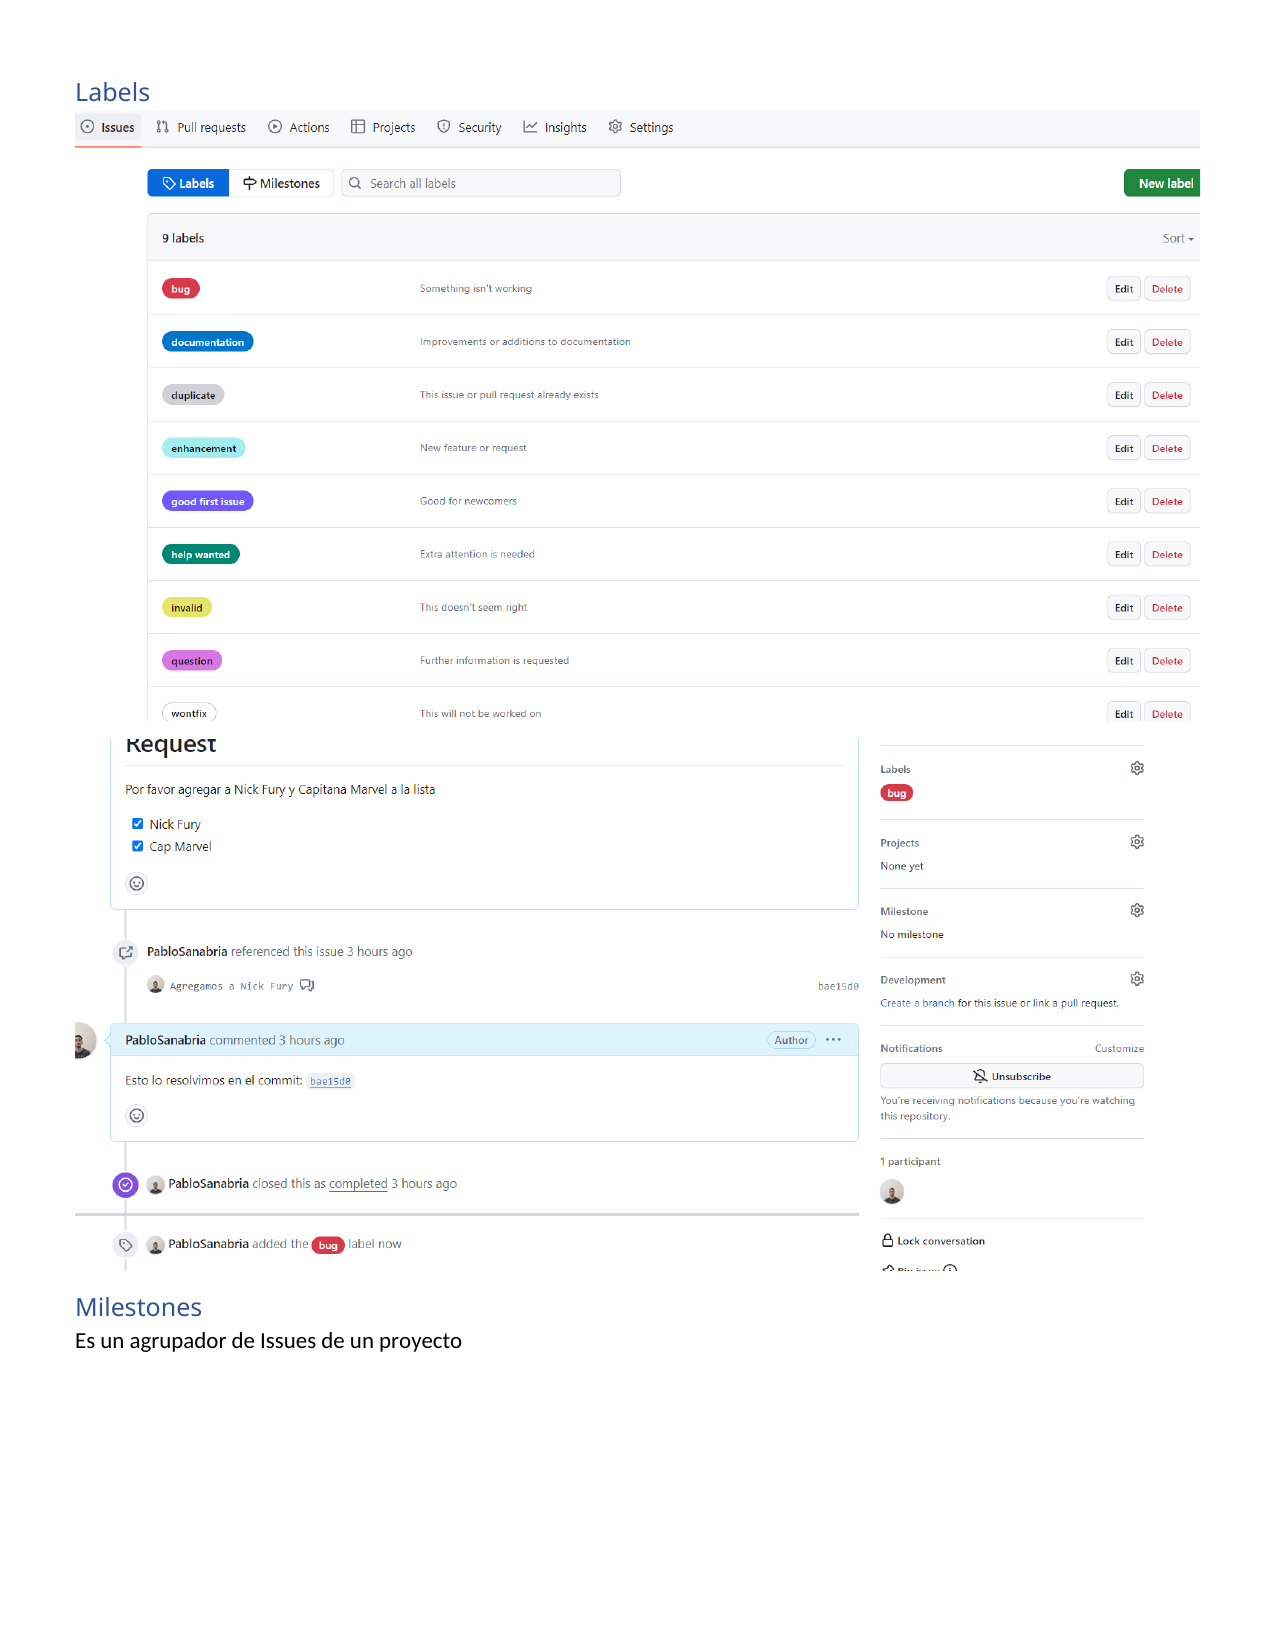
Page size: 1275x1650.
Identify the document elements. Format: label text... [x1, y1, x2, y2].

subtitle Milestones [75, 1289, 1200, 1323]
picture [75, 111, 1200, 721]
subtitle Labels [75, 75, 1200, 109]
picture [75, 739, 1200, 1271]
text Es un agrupador de Issues de un proyecto [75, 1326, 1200, 1354]
